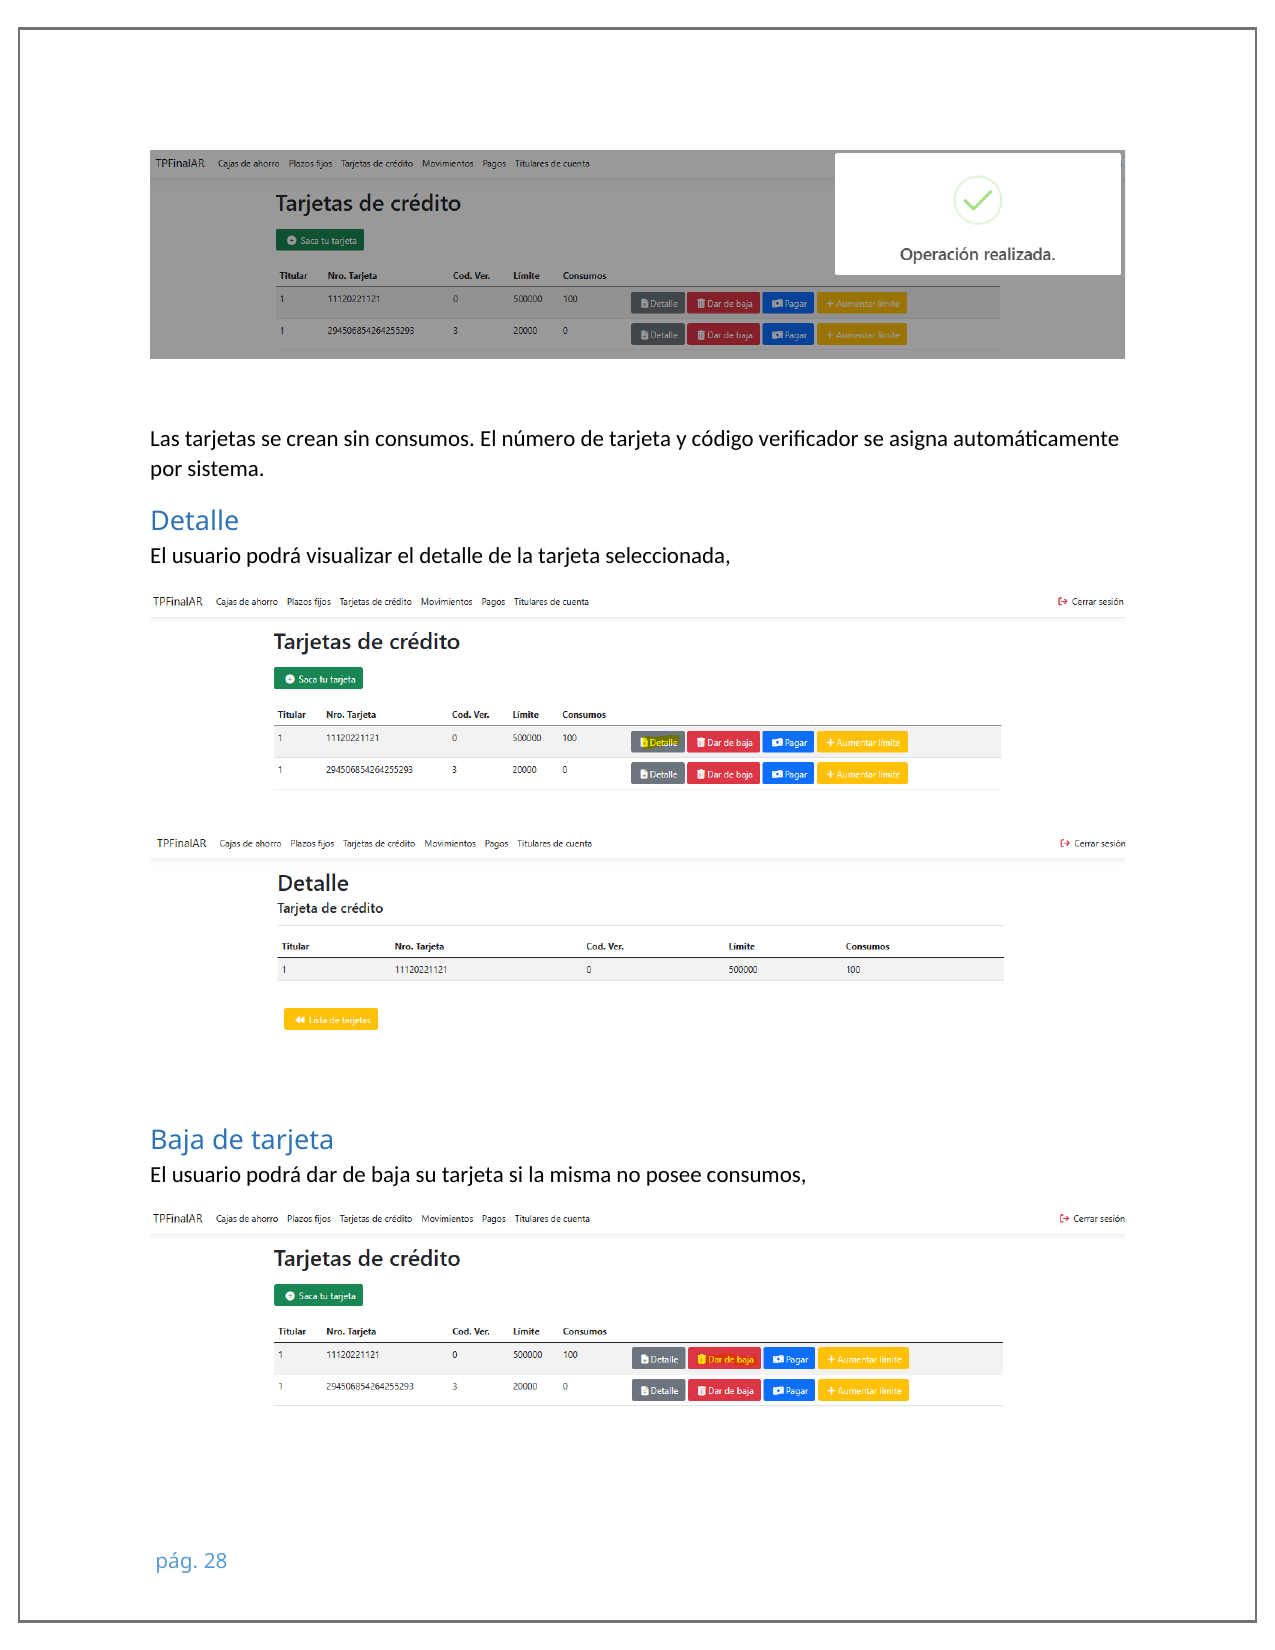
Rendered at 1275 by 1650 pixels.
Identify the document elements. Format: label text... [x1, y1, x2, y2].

picture [150, 588, 1125, 811]
picture [150, 1207, 1125, 1420]
subtitle Detalle [150, 501, 1125, 538]
subtitle Baja de tarjeta [150, 1121, 1125, 1158]
text Las tarjetas se crean sin consumos. El número de tarjeta y código verificador se asigna automáticamente por sistema. [150, 424, 1125, 482]
picture [150, 828, 1125, 1055]
text El usuario podrá dar de baja su tarjeta si la misma no posee consumos, [150, 1161, 1125, 1189]
picture [150, 150, 1125, 359]
text El usuario podrá visualizar el detalle de la tarjeta seleccionada, [150, 541, 1125, 569]
